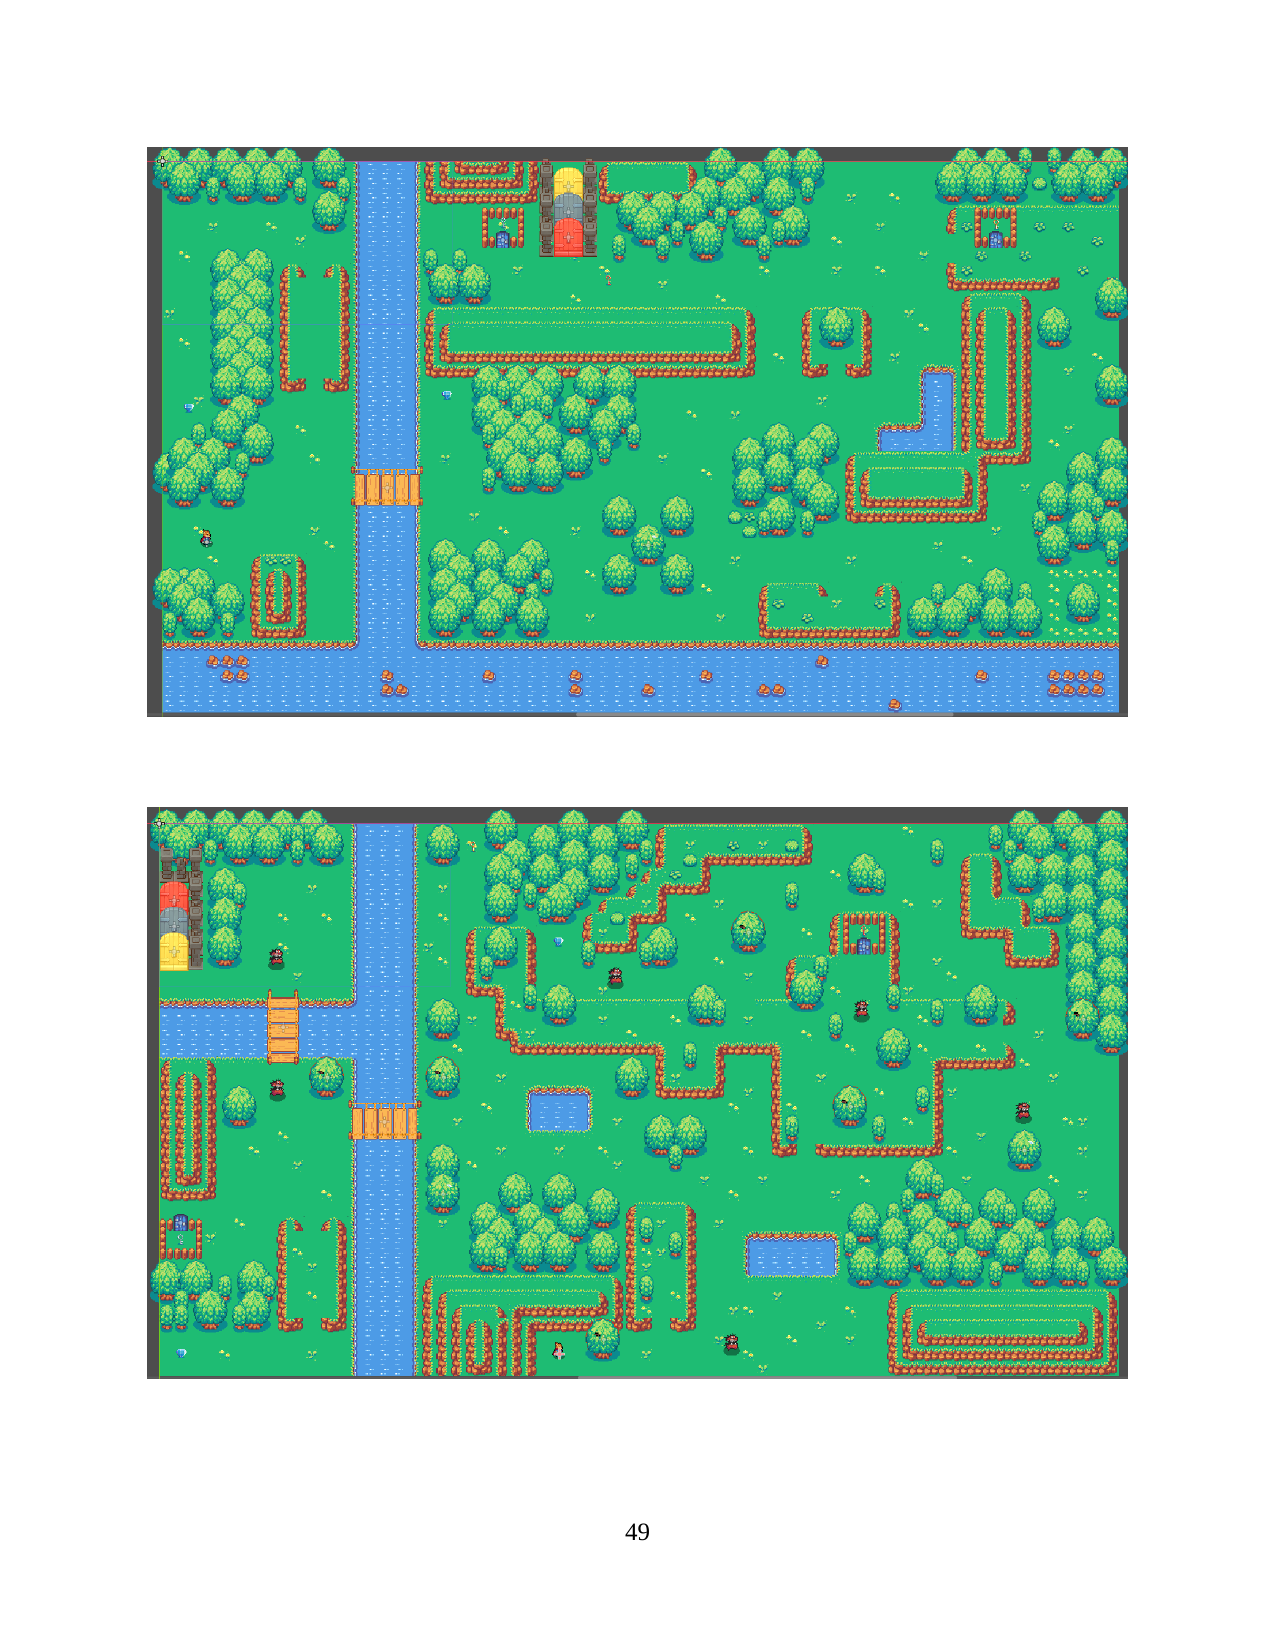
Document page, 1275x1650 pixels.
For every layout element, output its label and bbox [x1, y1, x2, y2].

picture [147, 147, 1128, 717]
picture [147, 807, 1128, 1379]
